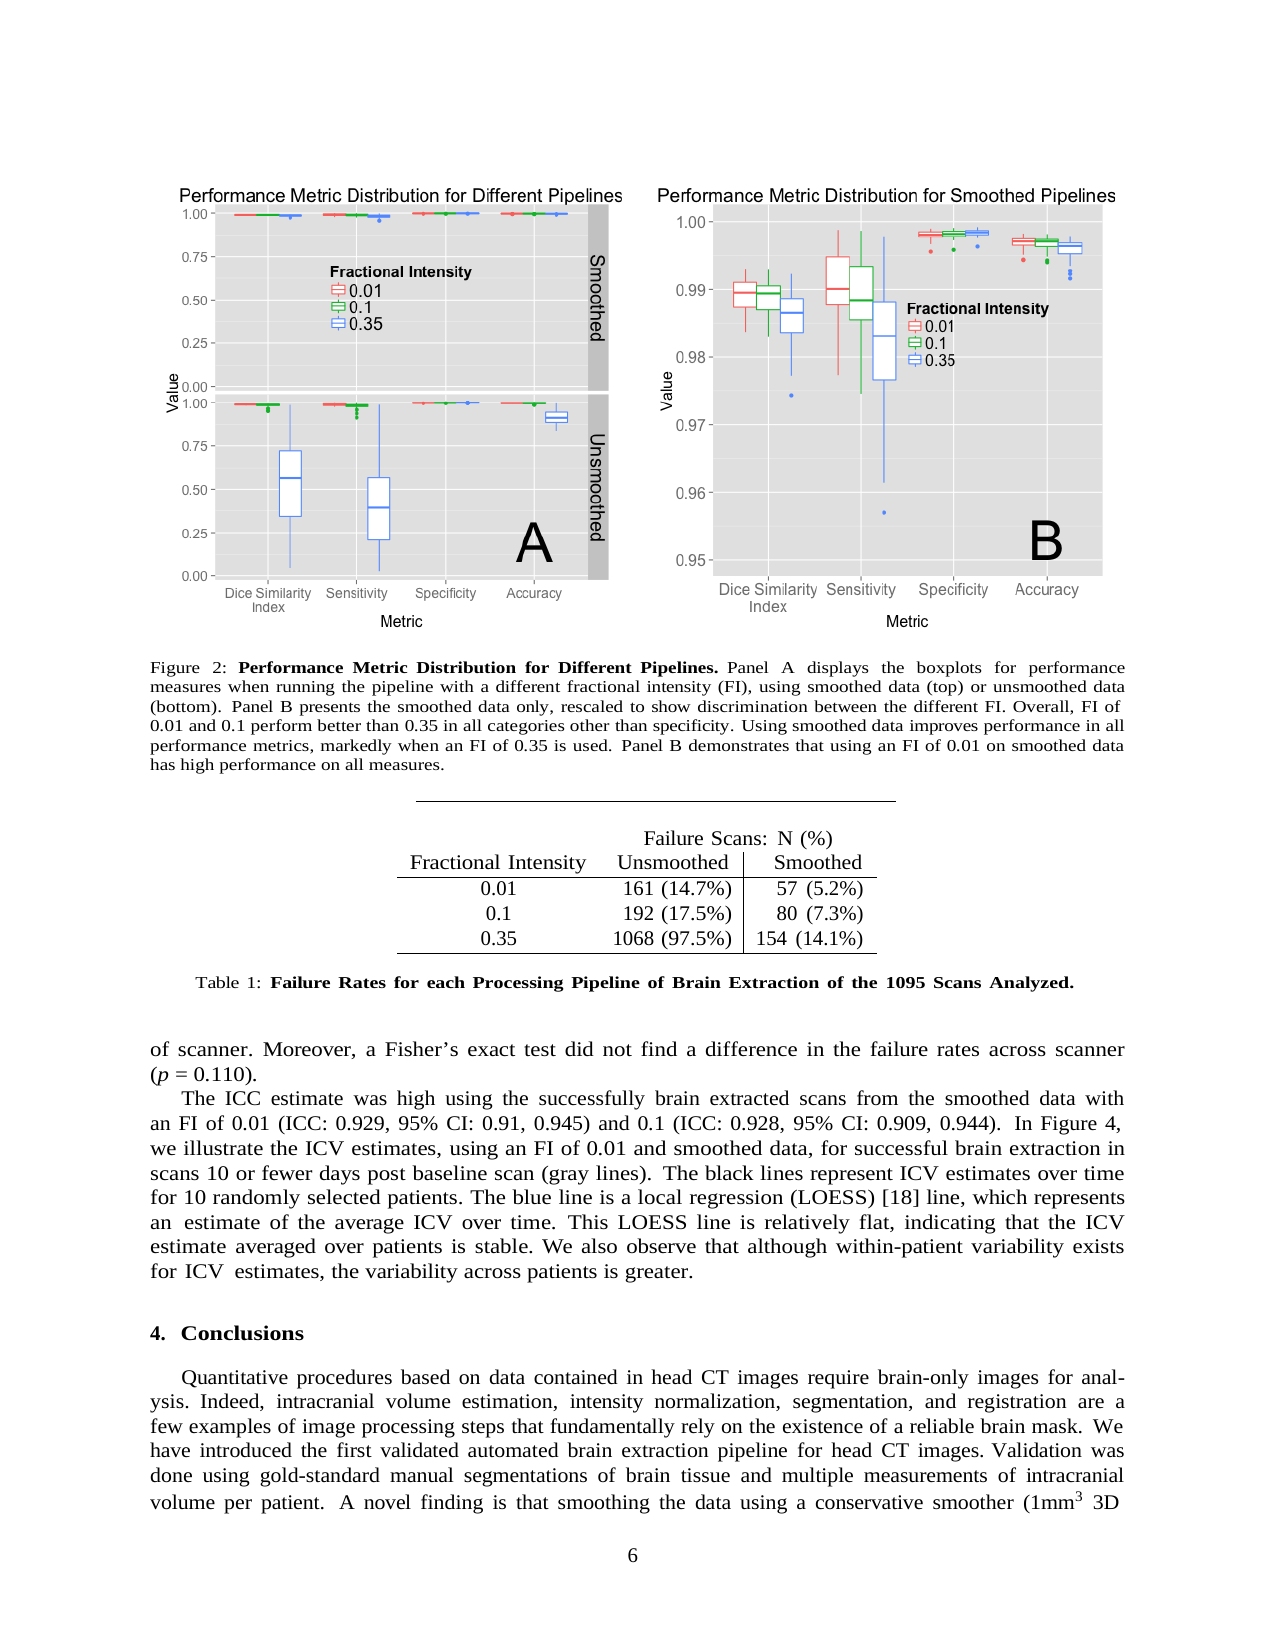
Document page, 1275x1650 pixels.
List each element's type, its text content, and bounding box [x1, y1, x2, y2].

table_cell 0.35 [397, 927, 600, 953]
text of scanner. Moreover, a Fisher’s exact test did not find a difference in the failure rates across scanner (p = 0.110). [150, 1037, 1125, 1086]
text Table 1: Failure Rates for each Processing Pipeline of Brain Extraction of the 1095 Scans Analyzed. [195, 973, 1137, 992]
table_cell 1068 [600, 927, 657, 953]
table_header Fractional Intensity [397, 852, 600, 877]
text Failure Scans: N (%) [643, 829, 1137, 849]
table_header Smoothed [744, 852, 877, 877]
table_cell 161 [600, 878, 657, 902]
table_cell 192 [600, 903, 657, 927]
text we illustrate the ICV estimates, using an FI of 0.01 and smoothed data, for successful brain extraction in scans 10 or fewer days post baseline scan (gray lines). The black lines represent ICV estimates over time for 10 randomly selected patients. The blue line is a local regression (LOESS) [18] line, which represents an estimate of the average ICV over time. This LOESS line is relatively flat, indicating that the ICV estimate averaged over patients is stable. We also observe that although within-patient variability exists for ICV estimates, the variability across patients is greater. [150, 1136, 1125, 1283]
table_cell 0.01 [397, 878, 600, 902]
text Quantitative procedures based on data contained in head CT images require brain-only images for anal- ysis. Indeed, intracranial volume estimation, intensity normalization, segmentation, and registration are a few examples of image processing steps that fundamentally rely on the existence of a reliable brain mask. We have introduced the first validated automated brain extraction pipeline for head CT images. Validation was done using gold-standard manual segmentations of brain tissue and multiple measurements of intracranial volume per patient. A novel finding is that smoothing the data using a conservative smoother (1mm3 3D [150, 1365, 1125, 1514]
table_cell (97.5%) [657, 927, 743, 953]
table_cell (14.7%) [657, 878, 743, 902]
table_header Unsmoothed [600, 852, 743, 877]
text The ICC estimate was high using the successfully brain extracted scans from the smoothed data with an FI of 0.01 (ICC: 0.929, 95% CI: 0.91, 0.945) and 0.1 (ICC: 0.928, 95% CI: 0.909, 0.944). In Figure 4, [150, 1086, 1125, 1135]
picture [650, 170, 1116, 636]
table_cell (17.5%) [657, 903, 743, 927]
subtitle Conclusions [150, 1321, 1137, 1345]
table_cell 154 (14.1%) [744, 927, 877, 953]
text Figure 2: Performance Metric Distribution for Different Pipelines. Panel A displays the boxplots for performance measures when running the pipeline with a different fractional intensity (FI), using smoothed data (top) or unsmoothed data (bottom). Panel B presents the smoothed data only, rescaled to show discrimination between the different FI. Overall, FI of [150, 658, 1125, 716]
table_cell 57 (5.2%) [744, 878, 877, 902]
table_cell 80 (7.3%) [744, 903, 877, 927]
table_cell 0.1 [397, 903, 600, 927]
text 0.01 and 0.1 perform better than 0.35 in all categories other than specificity. Using smoothed data improves performance in all performance metrics, markedly when an FI of 0.35 is used. Panel B demonstrates that using an FI of 0.01 on smoothed data has high performance on all measures. [150, 716, 1125, 774]
picture [156, 170, 622, 636]
